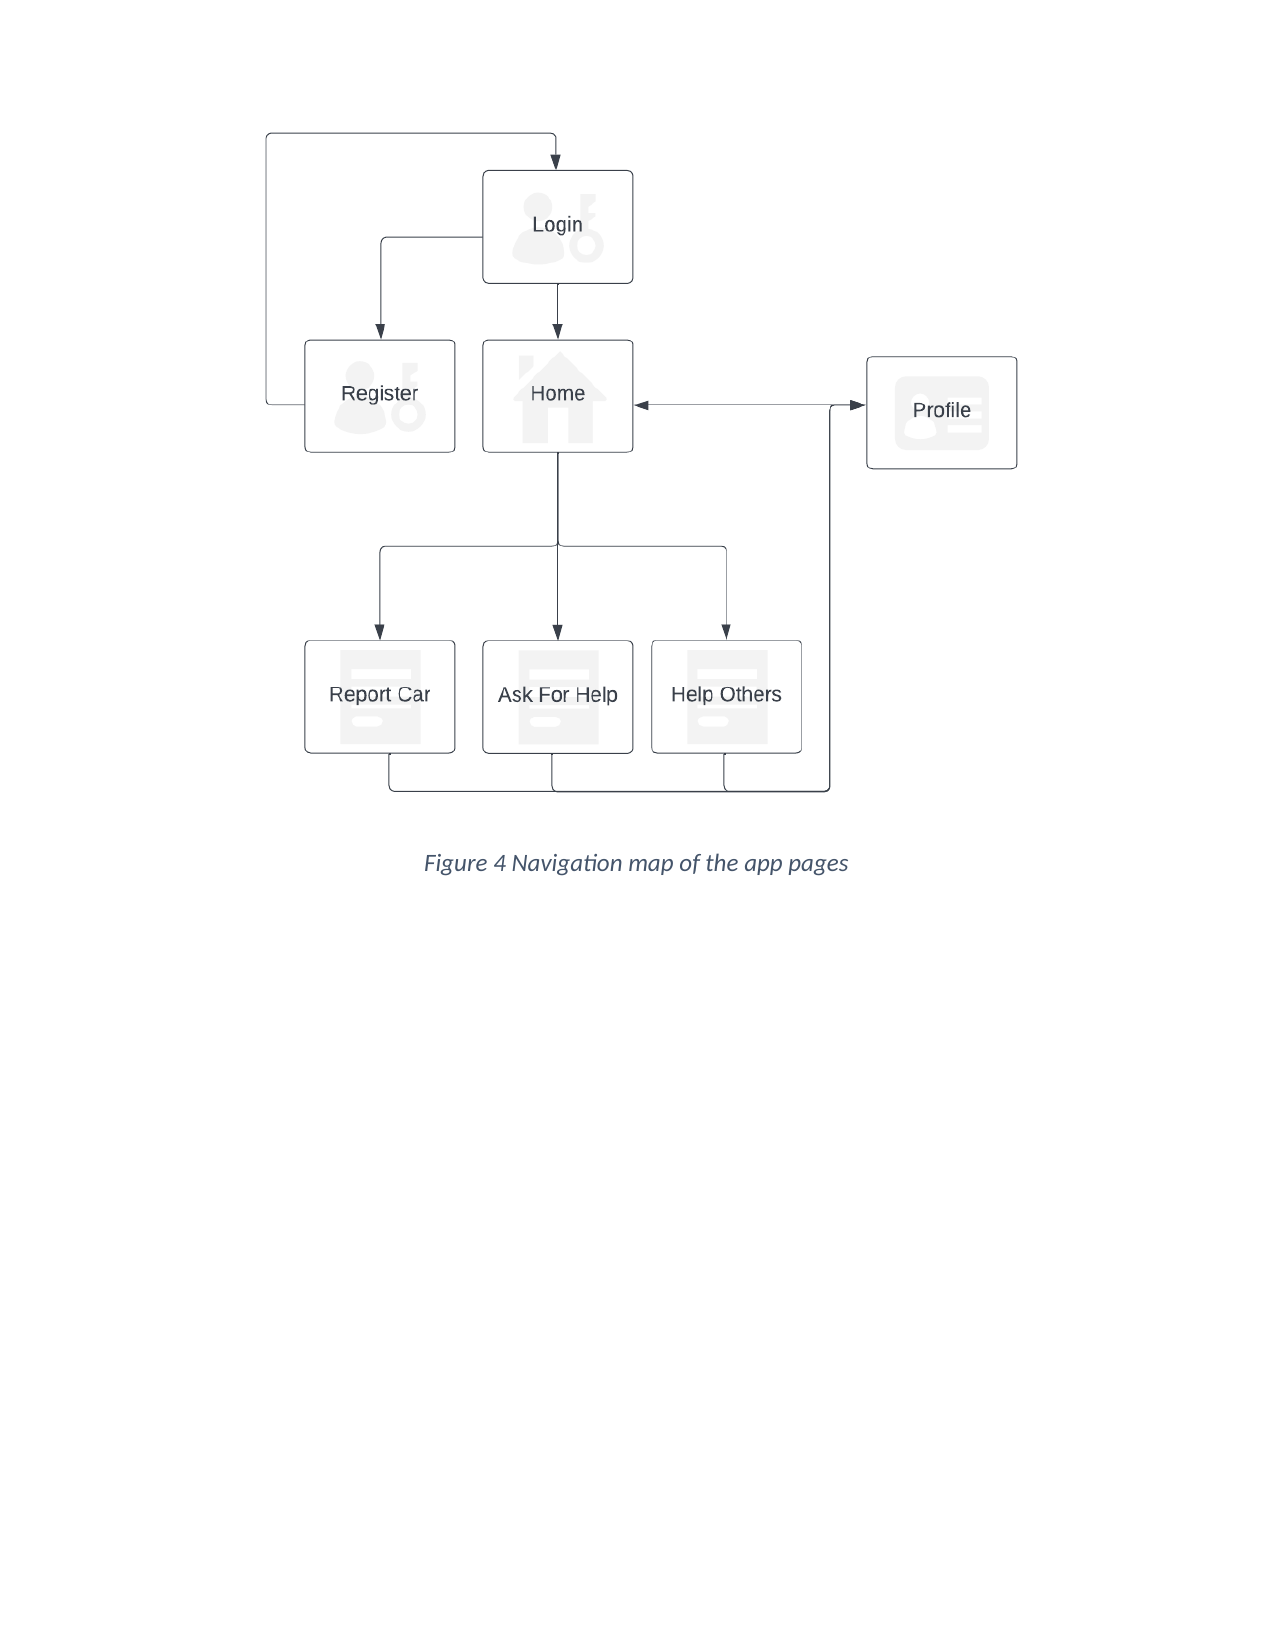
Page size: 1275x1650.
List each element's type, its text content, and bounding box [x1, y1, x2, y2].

text Figure 4 Navigation map of the app pages [75, 847, 1200, 877]
picture [221, 75, 1054, 829]
